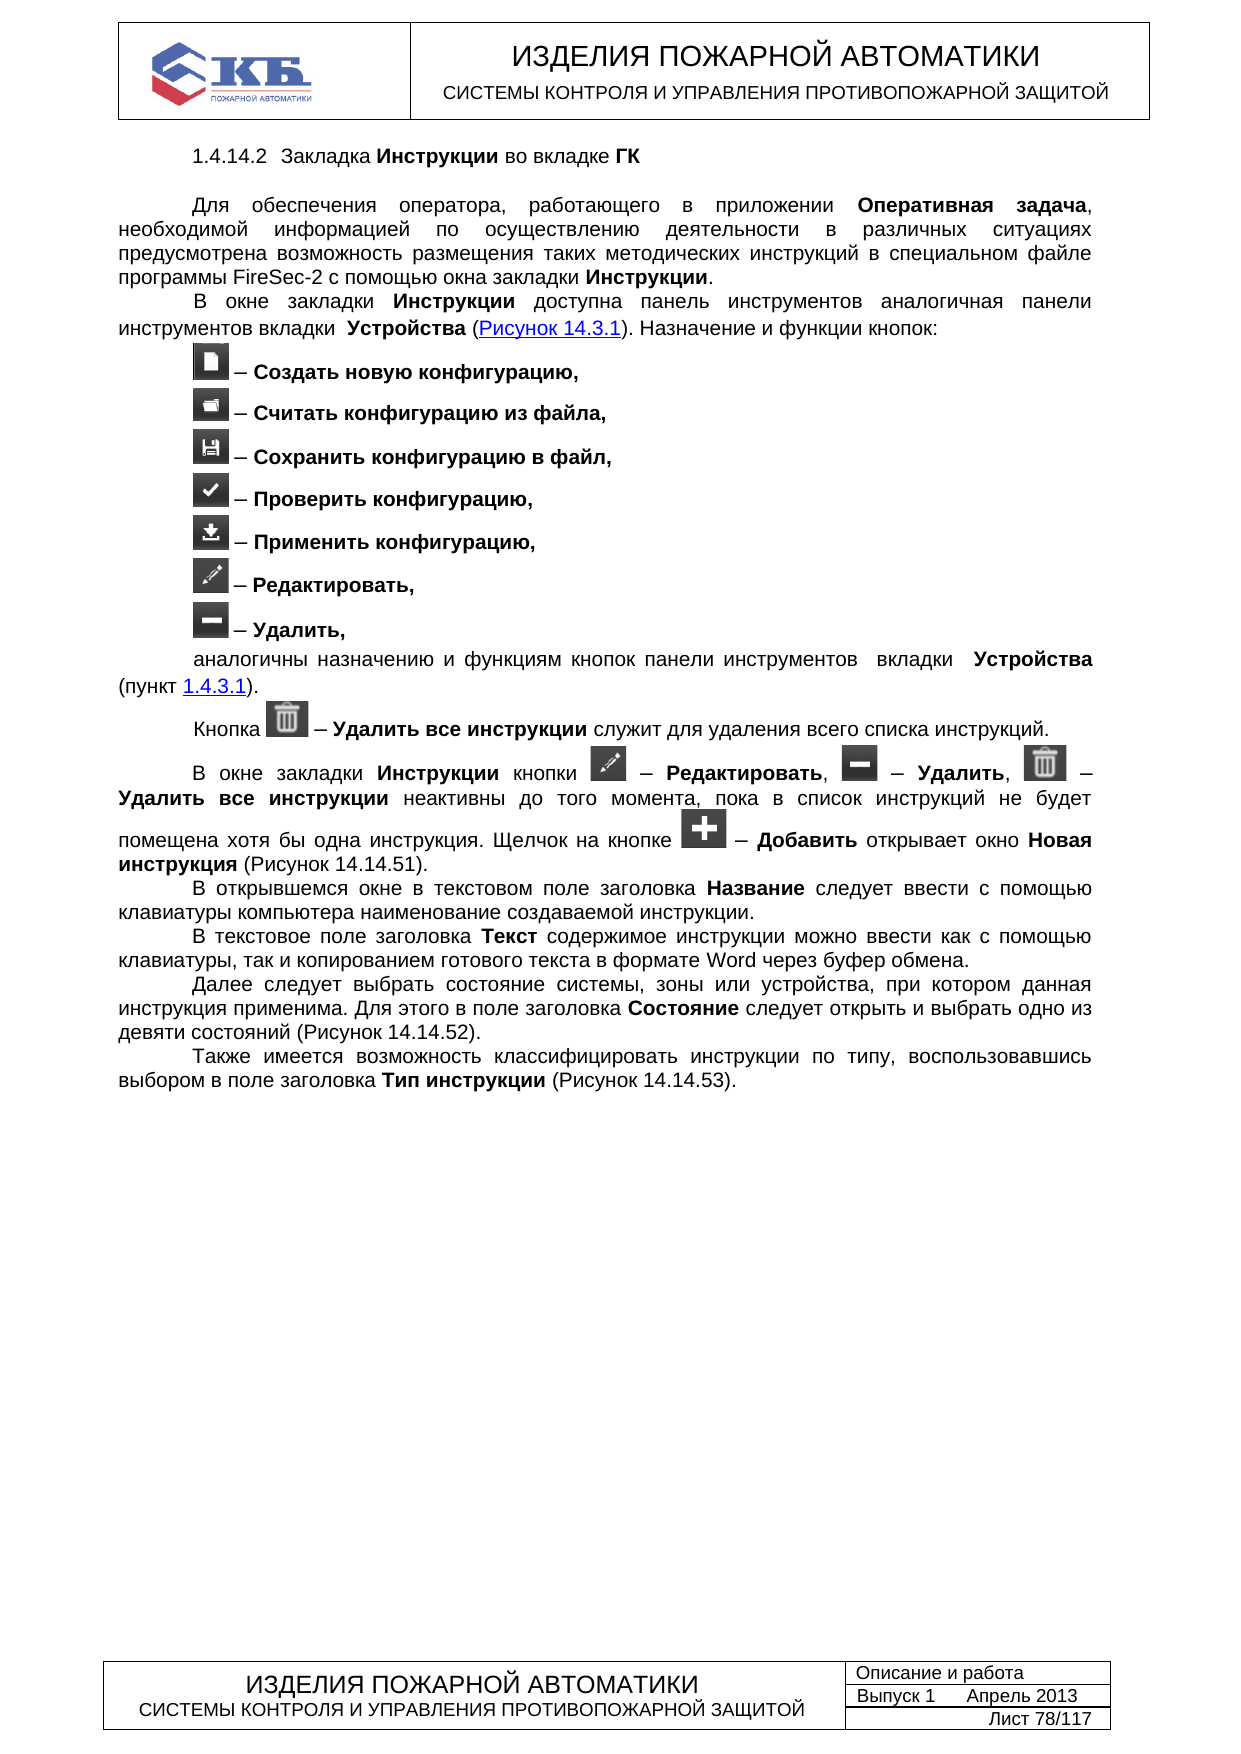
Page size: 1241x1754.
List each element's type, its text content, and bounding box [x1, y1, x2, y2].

list В текстовое поле заголовка Текст содержимое инструкции можно ввести как с помощью клавиатуры, так и копированием готового текста в формате Word через буфер обмена. [118, 924, 1092, 972]
list Далее следует выбрать состояние системы, зоны или устройства, при котором данная инструкция применима. Для этого в поле заголовка Состояние следует открыть и выбрать одно из девяти состояний (Рисунок 14.14.52). [118, 972, 1092, 1044]
picture [193, 473, 229, 507]
list – Считать конфигурацию из файла, [118, 388, 1092, 426]
picture [841, 745, 878, 781]
picture [193, 343, 229, 380]
list В окне закладки Инструкции доступна панель инструментов аналогичная панели инструментов вкладки Устройства (Рисунок 14.3.1). Назначение и функции кнопок: [118, 288, 1092, 340]
picture [148, 34, 325, 115]
picture [193, 515, 229, 550]
list В окне закладки Инструкции кнопки – Редактировать, – Удалить, – Удалить все инструкции неактивны до того момента, пока в список инструкций не будет помещена хотя бы одна инструкция. Щелчок на кнопке – Добавить открывает окно Новая инструкция (Рисунок 14.14.51). [118, 745, 1092, 876]
picture [1023, 745, 1067, 781]
list – Проверить конфигурацию, [118, 473, 1092, 511]
list Также имеется возможность классифицировать инструкции по типу, воспользовавшись выбором в поле заголовка Тип инструкции (Рисунок 14.14.53). [118, 1044, 1092, 1092]
text Для обеспечения оператора, работающего в приложении Оперативная задача, необходимой информацией по осуществлению деятельности в различных ситуациях предусмотрена возможность размещения таких методических инструкций в специальном файле программы FireSec-2 с помощью окна закладки Инструкции. [118, 193, 1092, 288]
list – Удалить, [118, 602, 1092, 642]
picture [590, 746, 627, 781]
list – Создать новую конфигурацию, [118, 343, 1092, 384]
list Закладка Инструкции во вкладке ГК [118, 144, 1092, 168]
list – Сохранить конфигурацию в файл, [118, 430, 1092, 469]
picture [193, 558, 229, 593]
list аналогичны назначению и функциям кнопок панели инструментов вкладки Устройства (пункт 1.4.3.1). [118, 647, 1092, 698]
picture [193, 602, 229, 638]
list – Применить конфигурацию, [118, 515, 1092, 554]
picture [193, 388, 229, 421]
picture [266, 701, 309, 737]
picture [193, 429, 229, 464]
list Кнопка – Удалить все инструкции служит для удаления всего списка инструкций. [118, 702, 1092, 741]
list – Редактировать, [118, 558, 1092, 598]
picture [681, 809, 727, 848]
list В открывшемся окне в текстовом поле заголовка Название следует ввести с помощью клавиатуры компьютера наименование создаваемой инструкции. [118, 876, 1092, 924]
